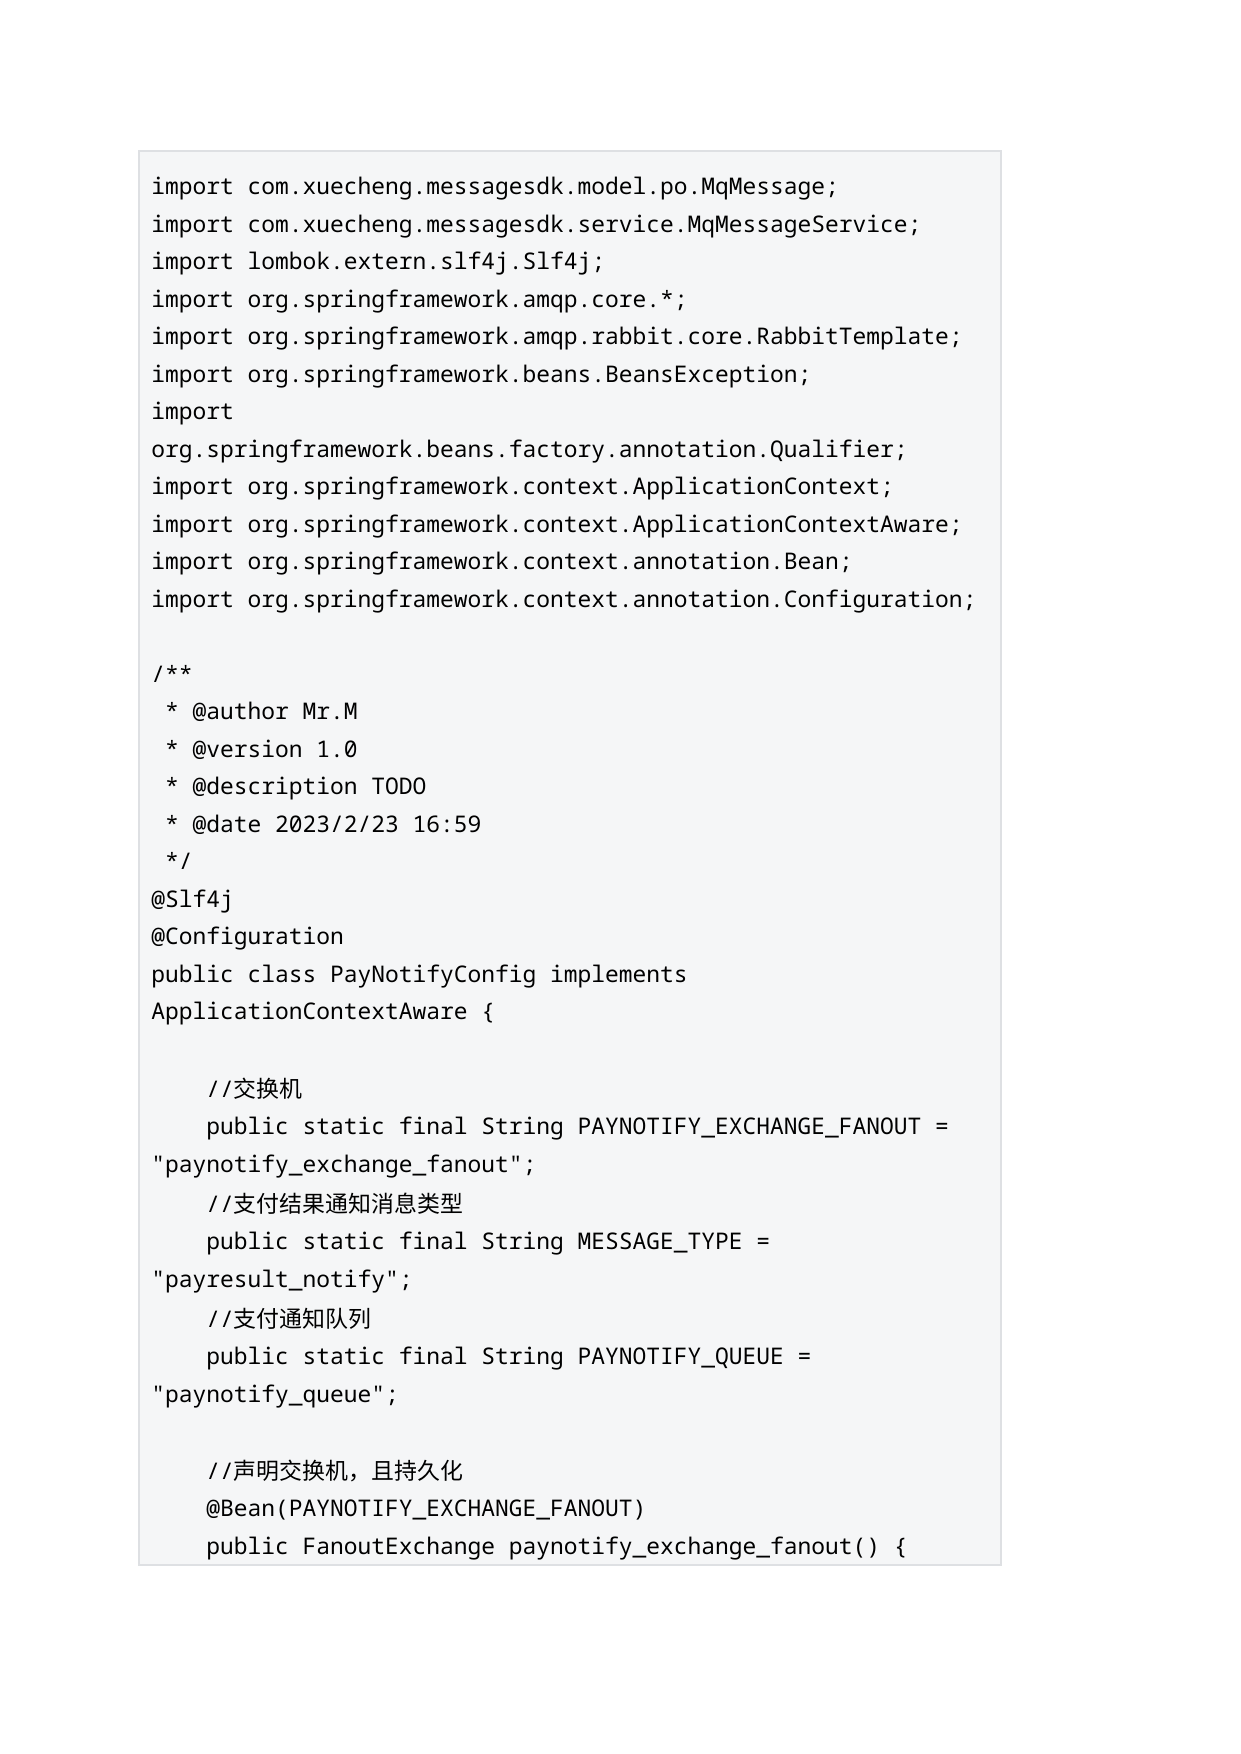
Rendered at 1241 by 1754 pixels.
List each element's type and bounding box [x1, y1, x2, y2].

table_header [140, 152, 1000, 1564]
